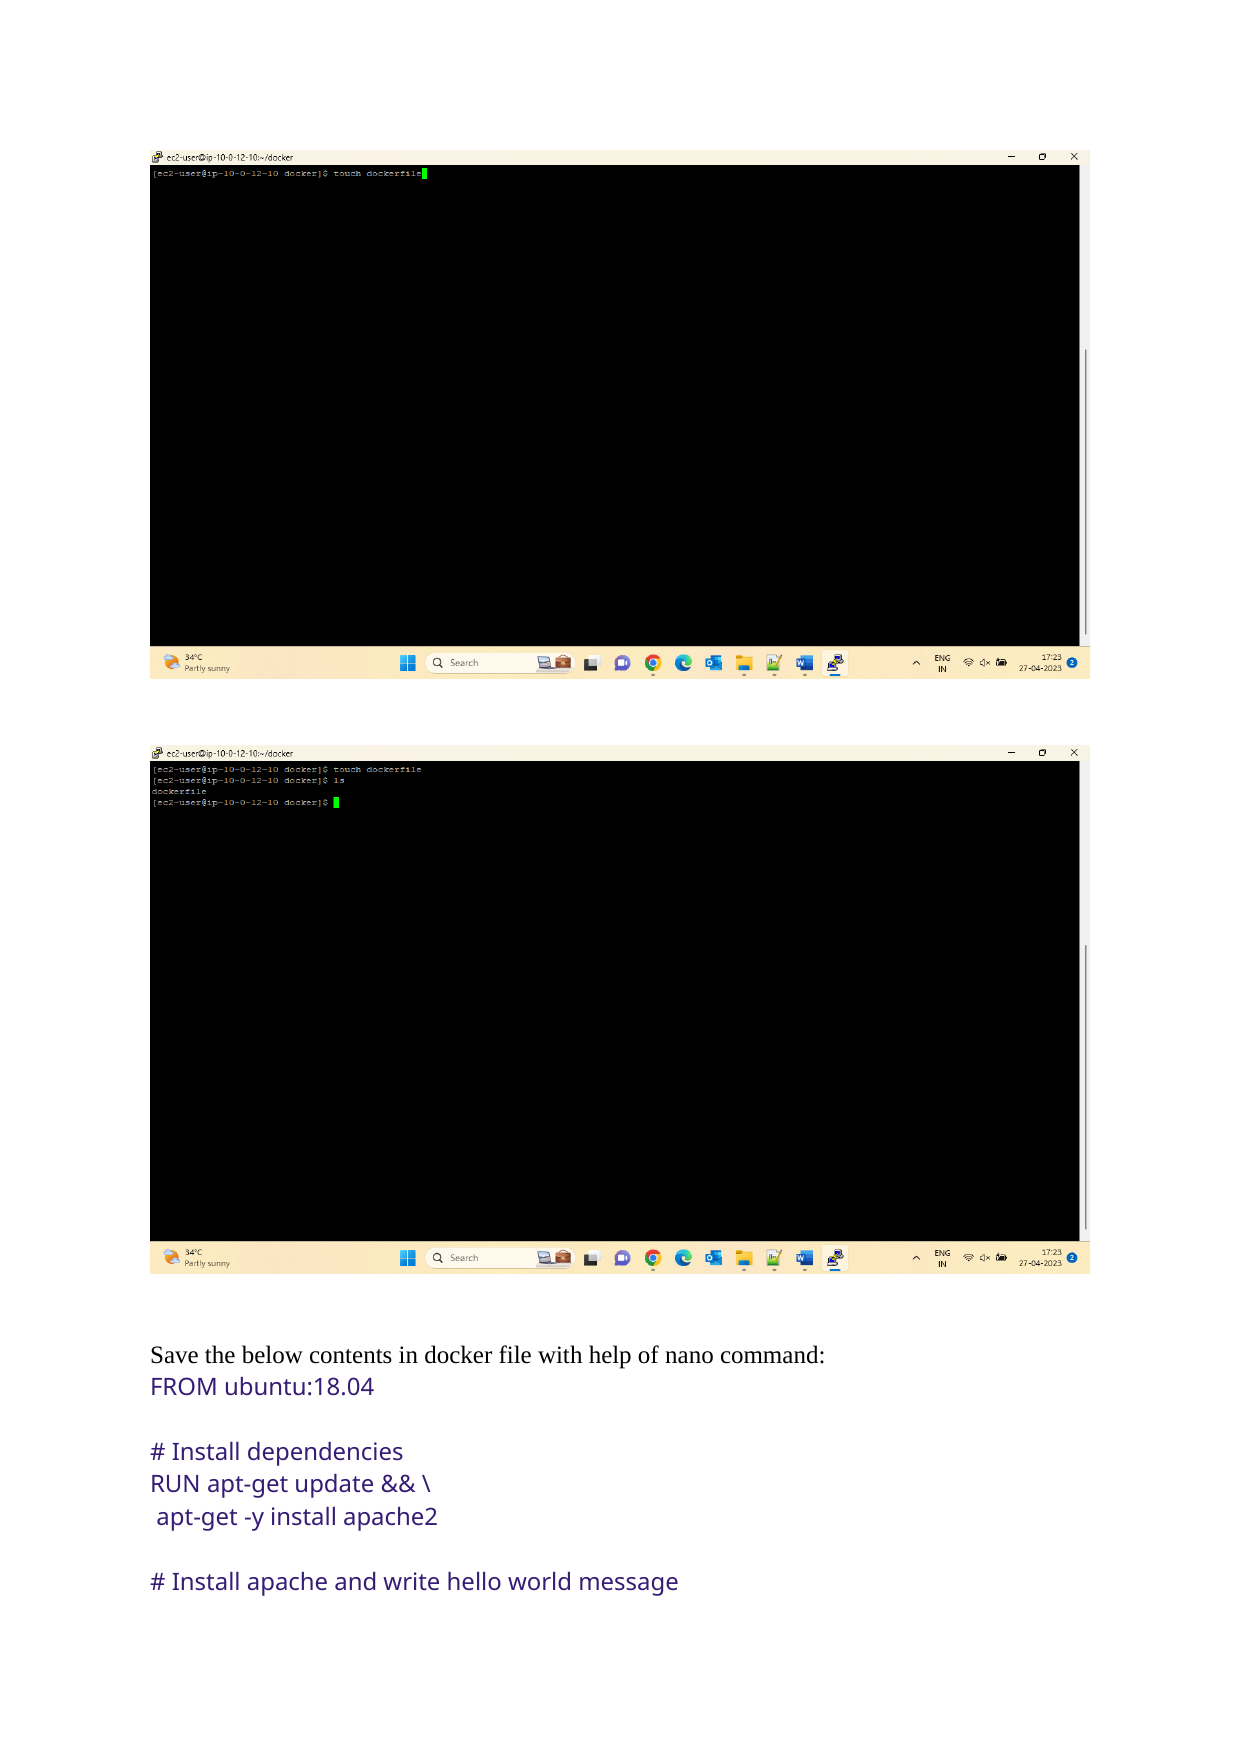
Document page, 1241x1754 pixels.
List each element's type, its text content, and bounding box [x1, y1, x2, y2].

text apt-get -y install apache2 [150, 1500, 1090, 1532]
text RUN apt-get update && \ [150, 1467, 1090, 1500]
text # Install dependencies [150, 1434, 1090, 1467]
picture [150, 150, 1091, 679]
text Save the below contents in docker file with help of nano command: [150, 1341, 1090, 1369]
text FROM ubuntu:18.04 [150, 1369, 1090, 1402]
picture [150, 745, 1091, 1274]
text # Install apache and write hello world message [150, 1565, 1090, 1598]
